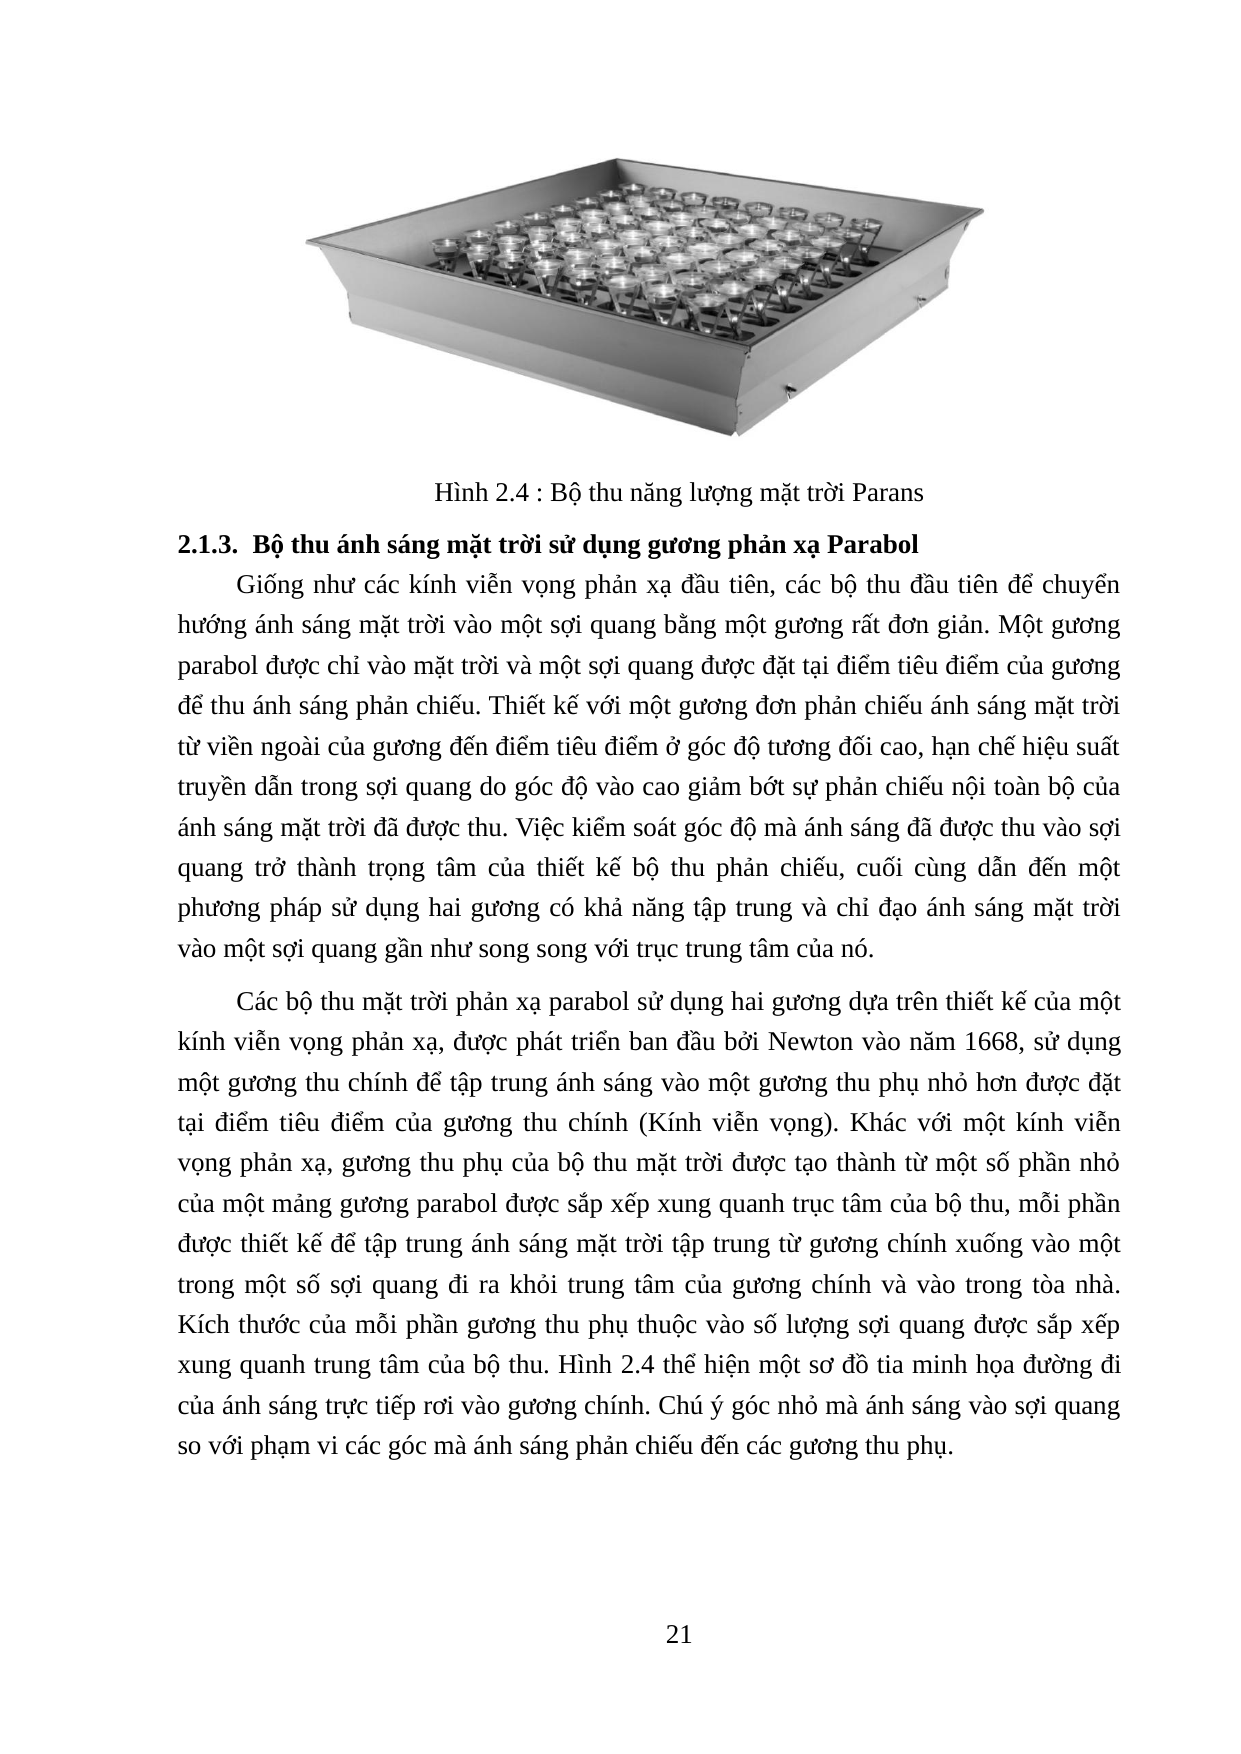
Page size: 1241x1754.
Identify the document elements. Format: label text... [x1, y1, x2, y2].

subtitle Bộ thu ánh sáng mặt trời sử dụng gương phản xạ Parabol [177, 528, 1122, 559]
text Các bộ thu mặt trời phản xạ parabol sử dụng hai gương dựa trên thiết kế của một kính viễn vọng phản xạ, được phát triển ban đầu bởi Newton vào năm 1668, sử dụng một gương thu chính để tập trung ánh sáng vào một gương thu phụ nhỏ hơn được đặt tại điểm tiêu điểm của gương thu chính (Kính viễn vọng). Khác với một kính viễn vọng phản xạ, gương thu phụ của bộ thu mặt trời được tạo thành từ một số phần nhỏ của một mảng gương parabol được sắp xếp xung quanh trục tâm của bộ thu, mỗi phần được thiết kế để tập trung ánh sáng mặt trời tập trung từ gương chính xuống vào một trong một số sợi quang đi ra khỏi trung tâm của gương chính và vào trong tòa nhà. Kích thước của mỗi phần gương thu phụ thuộc vào số lượng sợi quang được sắp xếp xung quanh trung tâm của bộ thu. Hình 2.4 thể hiện một sơ đồ tia minh họa đường đi của ánh sáng trực tiếp rơi vào gương chính. Chú ý góc nhỏ mà ánh sáng vào sợi quang so với phạm vi các góc mà ánh sáng phản chiếu đến các gương thu phụ. [177, 985, 1122, 1461]
text Giống như các kính viễn vọng phản xạ đầu tiên, các bộ thu đầu tiên để chuyển hướng ánh sáng mặt trời vào một sợi quang bằng một gương rất đơn giản. Một gương parabol được chỉ vào mặt trời và một sợi quang được đặt tại điểm tiêu điểm của gương để thu ánh sáng phản chiếu. Thiết kế với một gương đơn phản chiếu ánh sáng mặt trời từ viền ngoài của gương đến điểm tiêu điểm ở góc độ tương đối cao, hạn chế hiệu suất truyền dẫn trong sợi quang do góc độ vào cao giảm bớt sự phản chiếu nội toàn bộ của ánh sáng mặt trời đã được thu. Việc kiểm soát góc độ mà ánh sáng đã được thu vào sợi quang trở thành trọng tâm của thiết kế bộ thu phản chiếu, cuối cùng dẫn đến một phương pháp sử dụng hai gương có khả năng tập trung và chỉ đạo ánh sáng mặt trời vào một sợi quang gần như song song với trục trung tâm của nó. [177, 568, 1122, 963]
picture [295, 147, 1005, 454]
